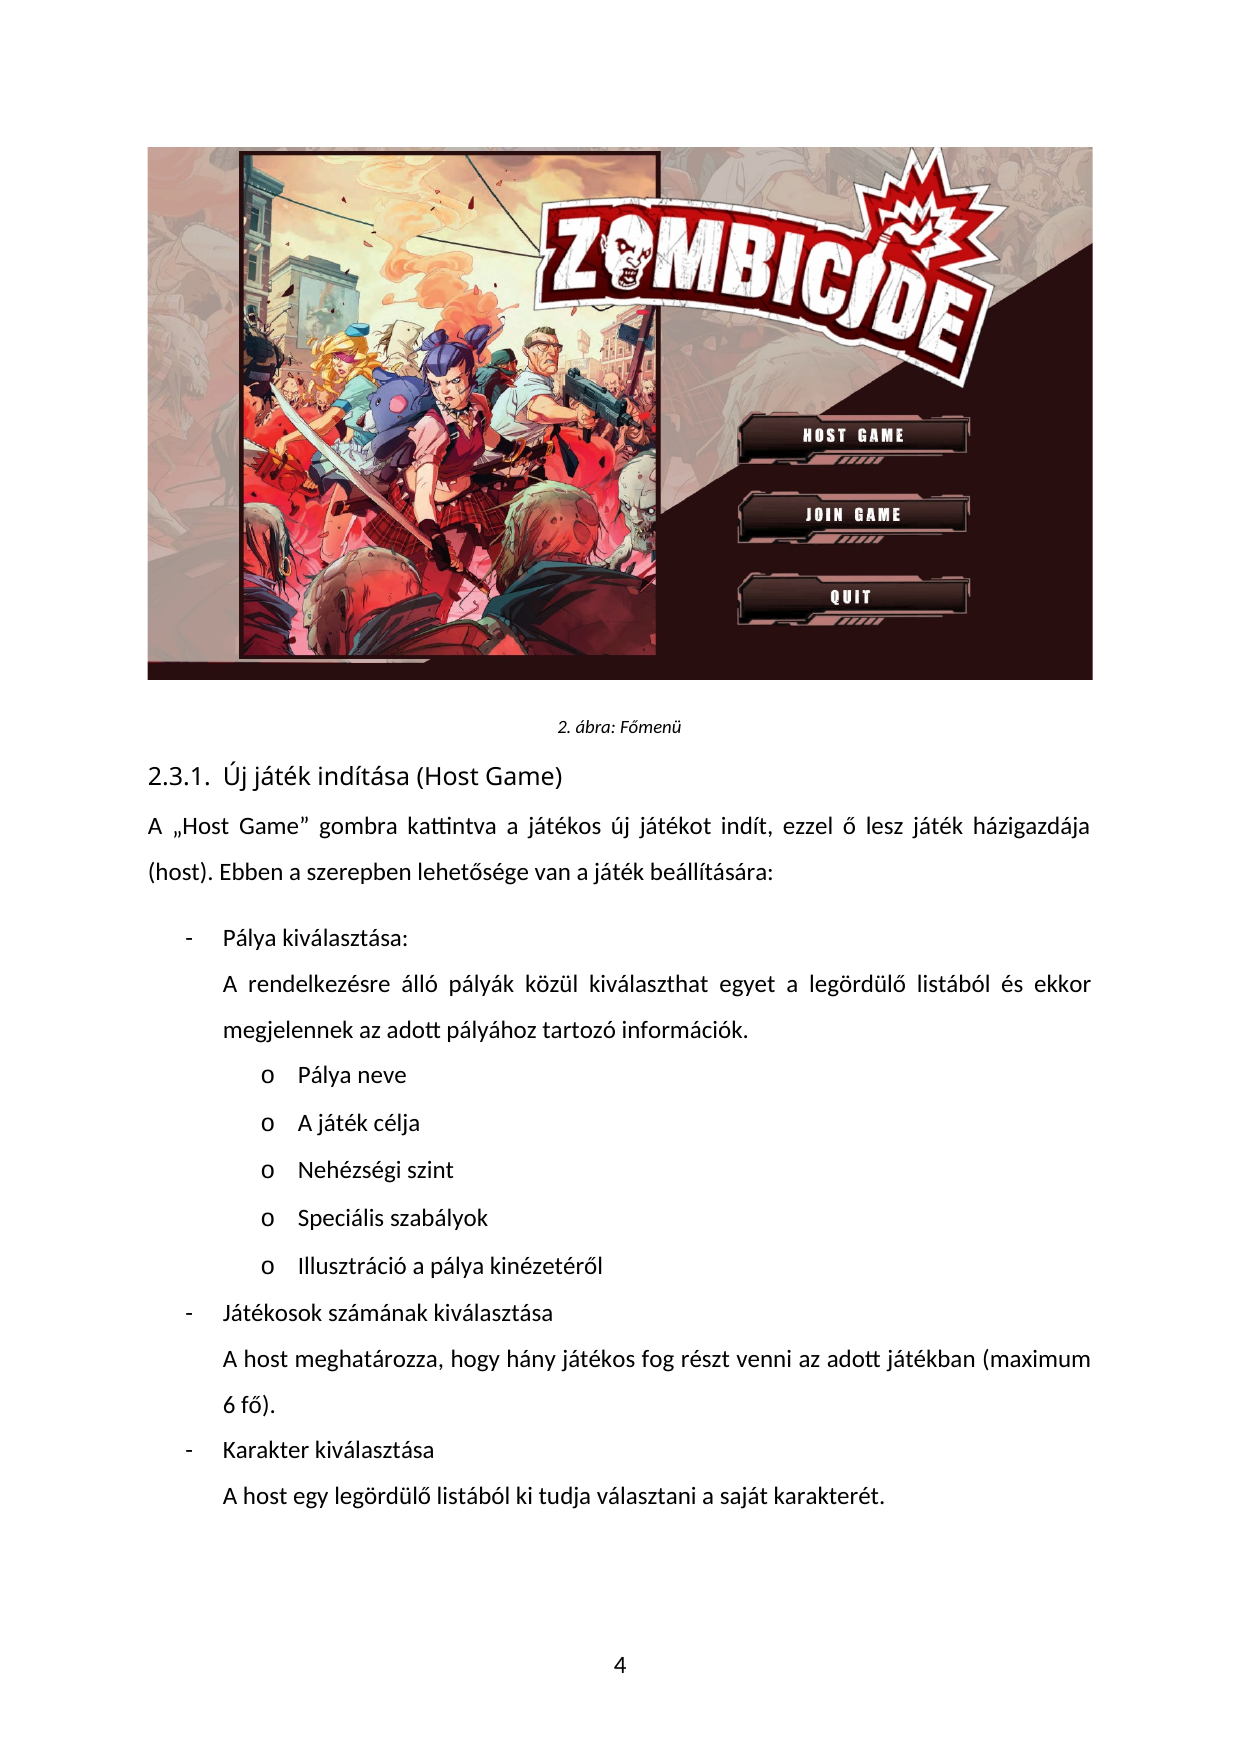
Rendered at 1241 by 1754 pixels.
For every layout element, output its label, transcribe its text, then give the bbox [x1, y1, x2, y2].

list Illusztráció a pálya kinézetéről [260, 1250, 1092, 1282]
text A „Host Game” gombra kattintva a játékos új játékot indít, ezzel ő lesz játék házigazdája (host). Ebben a szerepben lehetősége van a játék beállítására: [148, 810, 1092, 886]
list Pálya kiválasztása: [185, 922, 1092, 953]
list Pálya neve [260, 1059, 1092, 1091]
list A rendelkezésre álló pályák közül kiválaszthat egyet a legördülő listából és ekkor megjelennek az adott pályához tartozó információk. [223, 968, 1092, 1044]
list Játékosok számának kiválasztása [185, 1297, 1092, 1328]
list Speciális szabályok [260, 1202, 1092, 1234]
list Nehézségi szint [260, 1155, 1092, 1186]
picture [147, 147, 1093, 680]
list A host egy legördülő listából ki tudja választani a saját karakterét. [223, 1480, 1092, 1511]
list A játék célja [260, 1107, 1092, 1139]
list Karakter kiválasztása [185, 1435, 1092, 1465]
list A host meghatározza, hogy hány játékos fog részt venni az adott játékban (maximum 6 fő). [223, 1343, 1092, 1419]
text 2. ábra: Főmenü [148, 715, 1092, 738]
subtitle Új játék indítása (Host Game) [148, 759, 1092, 793]
